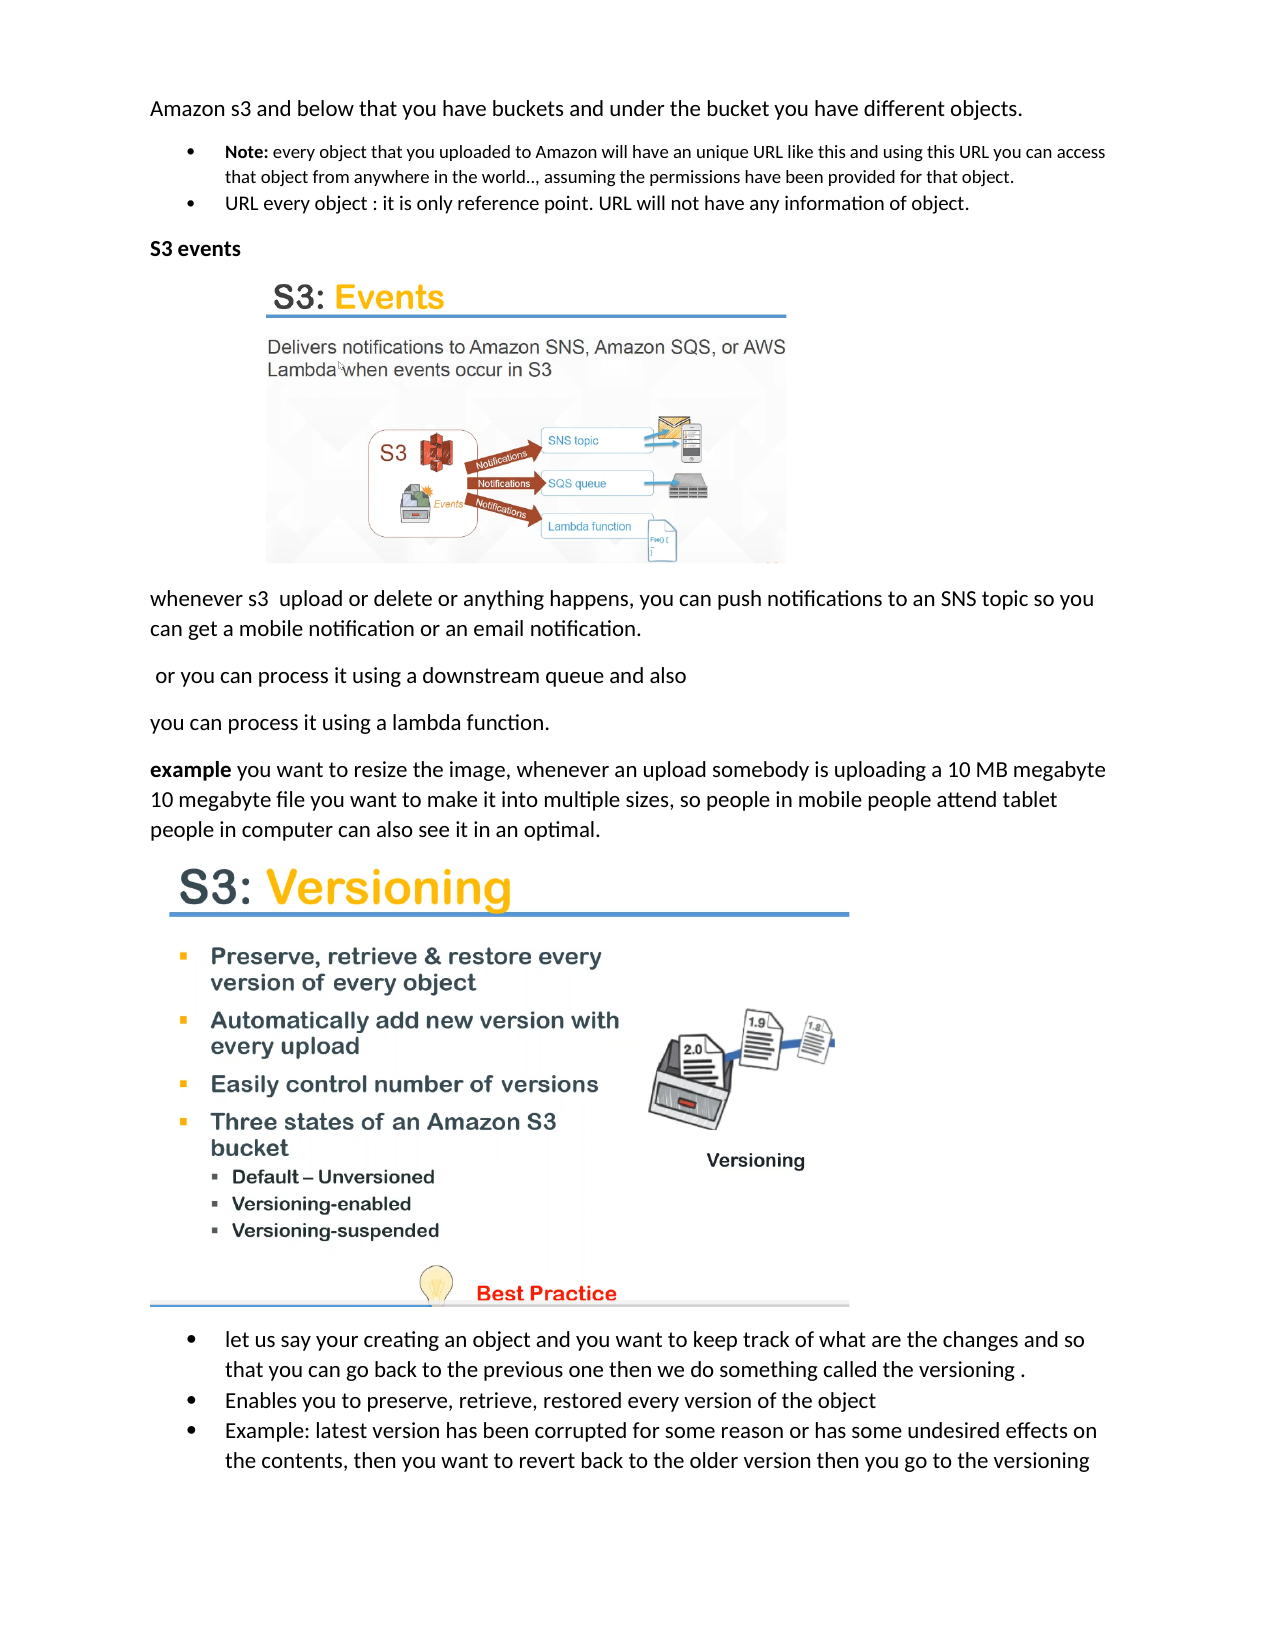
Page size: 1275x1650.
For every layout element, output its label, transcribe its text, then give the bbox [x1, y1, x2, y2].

picture [150, 862, 850, 1307]
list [187, 1416, 1125, 1474]
text whenever s3 upload or delete or anything happens, you can push notifications to an SNS topic so you can get a mobile notification or an email notification. [150, 584, 1125, 642]
list Enables you to preserve, retrieve, restored every version of the object [187, 1386, 1125, 1414]
picture [253, 281, 787, 566]
text you can process it using a lambda function. [150, 708, 1125, 736]
text S3 events [150, 234, 1125, 262]
text Amazon s3 and below that you have buckets and under the bucket you have different objects. [150, 94, 1125, 122]
list Note: every object that you uploaded to Amazon will have an unique URL like this and using this URL you can access that object from anywhere in the world.., assuming the permissions have been provided for that object. [187, 141, 1125, 188]
list let us say your creating an object and you want to keep track of what are the changes and so that you can go back to the previous one then we do something called the versioning . [187, 1325, 1125, 1383]
text or you can process it using a downstream queue and also [150, 661, 1125, 689]
list URL every object : it is only reference point. URL will not have any information of object. [187, 190, 1125, 215]
text example you want to resize the image, whenever an upload somebody is uploading a 10 MB megabyte 10 megabyte file you want to make it into multiple sizes, so people in mobile people attend tablet people in computer can also see it in an optimal. [150, 755, 1125, 843]
